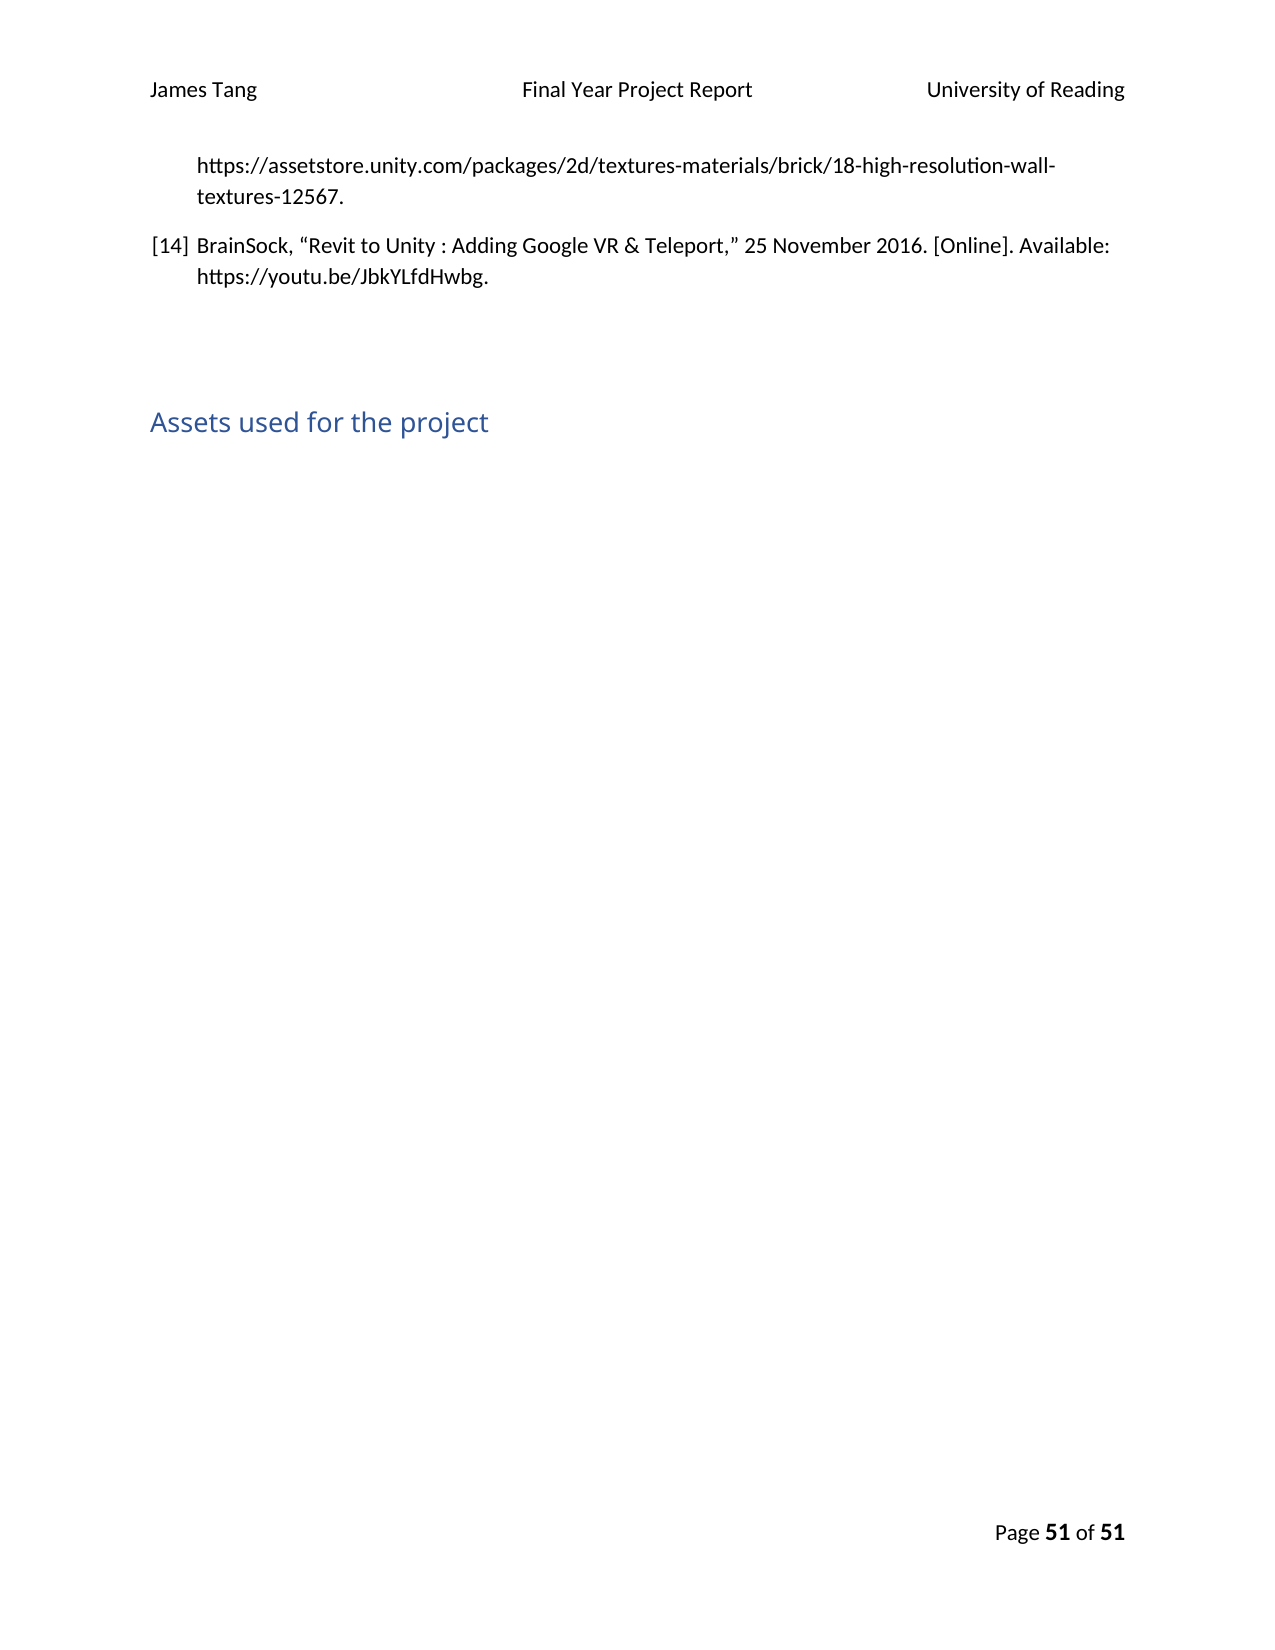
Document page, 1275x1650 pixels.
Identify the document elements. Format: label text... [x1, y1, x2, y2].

subtitle Assets used for the project [150, 404, 1125, 441]
